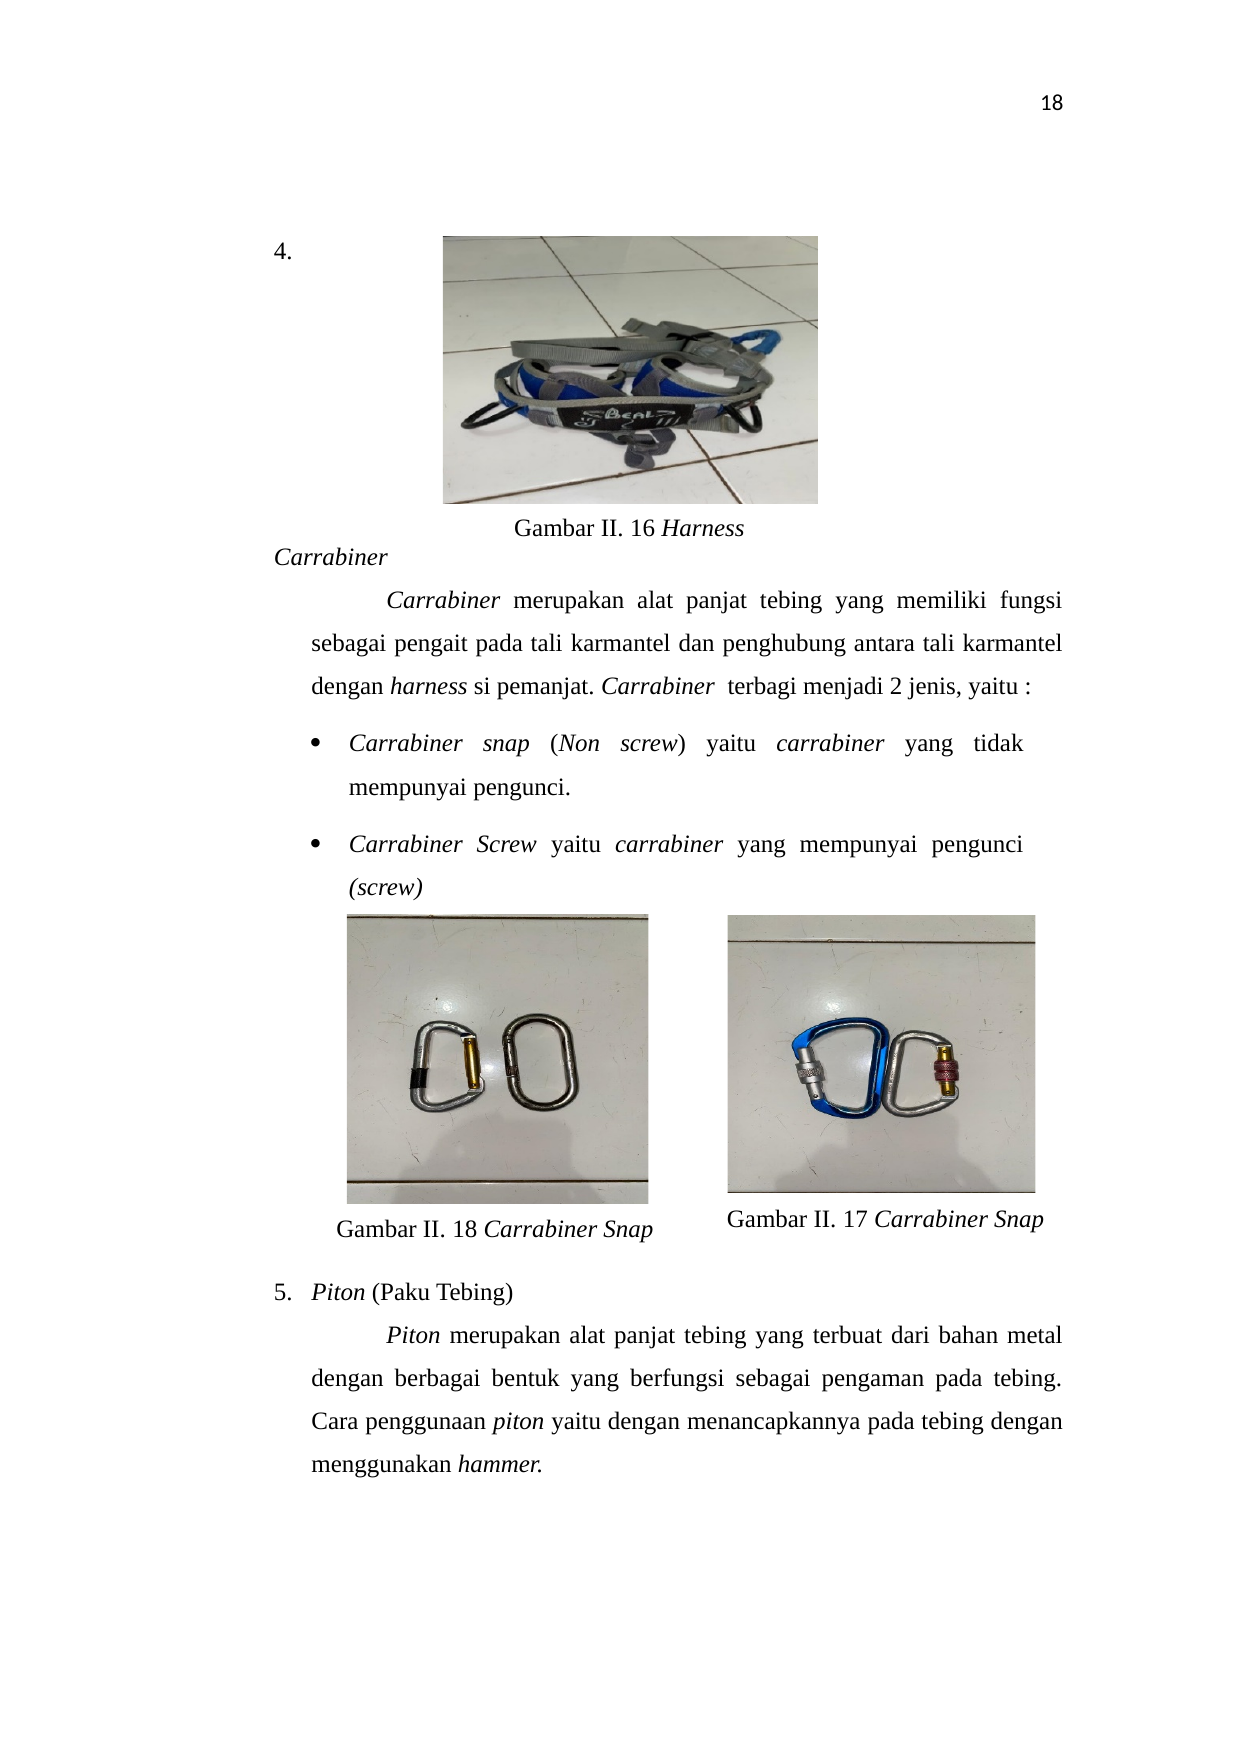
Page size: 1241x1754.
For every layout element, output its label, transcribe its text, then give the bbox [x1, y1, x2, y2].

picture [442, 236, 818, 504]
list Carrabiner merupakan alat panjat tebing yang memiliki fungsi sebagai pengait pada tali karmantel dan penghubung antara tali karmantel dengan harness si pemanjat. Carrabiner terbagi menjadi 2 jenis, yaitu : [311, 585, 1063, 700]
picture [726, 915, 1036, 1191]
list Carrabiner snap (Non screw) yaitu carrabiner yang tidak mempunyai pengunci. [311, 728, 1023, 800]
list Piton (Paku Tebing) [283, 1277, 1063, 1306]
picture [345, 914, 649, 1202]
list Carrabiner Screw yaitu carrabiner yang mempunyai pengunci (screw) [311, 829, 1023, 901]
list Piton merupakan alat panjat tebing yang terbuat dari bahan metal dengan berbagai bentuk yang berfungsi sebagai pengaman pada tebing. Cara penggunaan piton yaitu dengan menancapkannya pada tebing dengan menggunakan hammer. [311, 1320, 1063, 1478]
